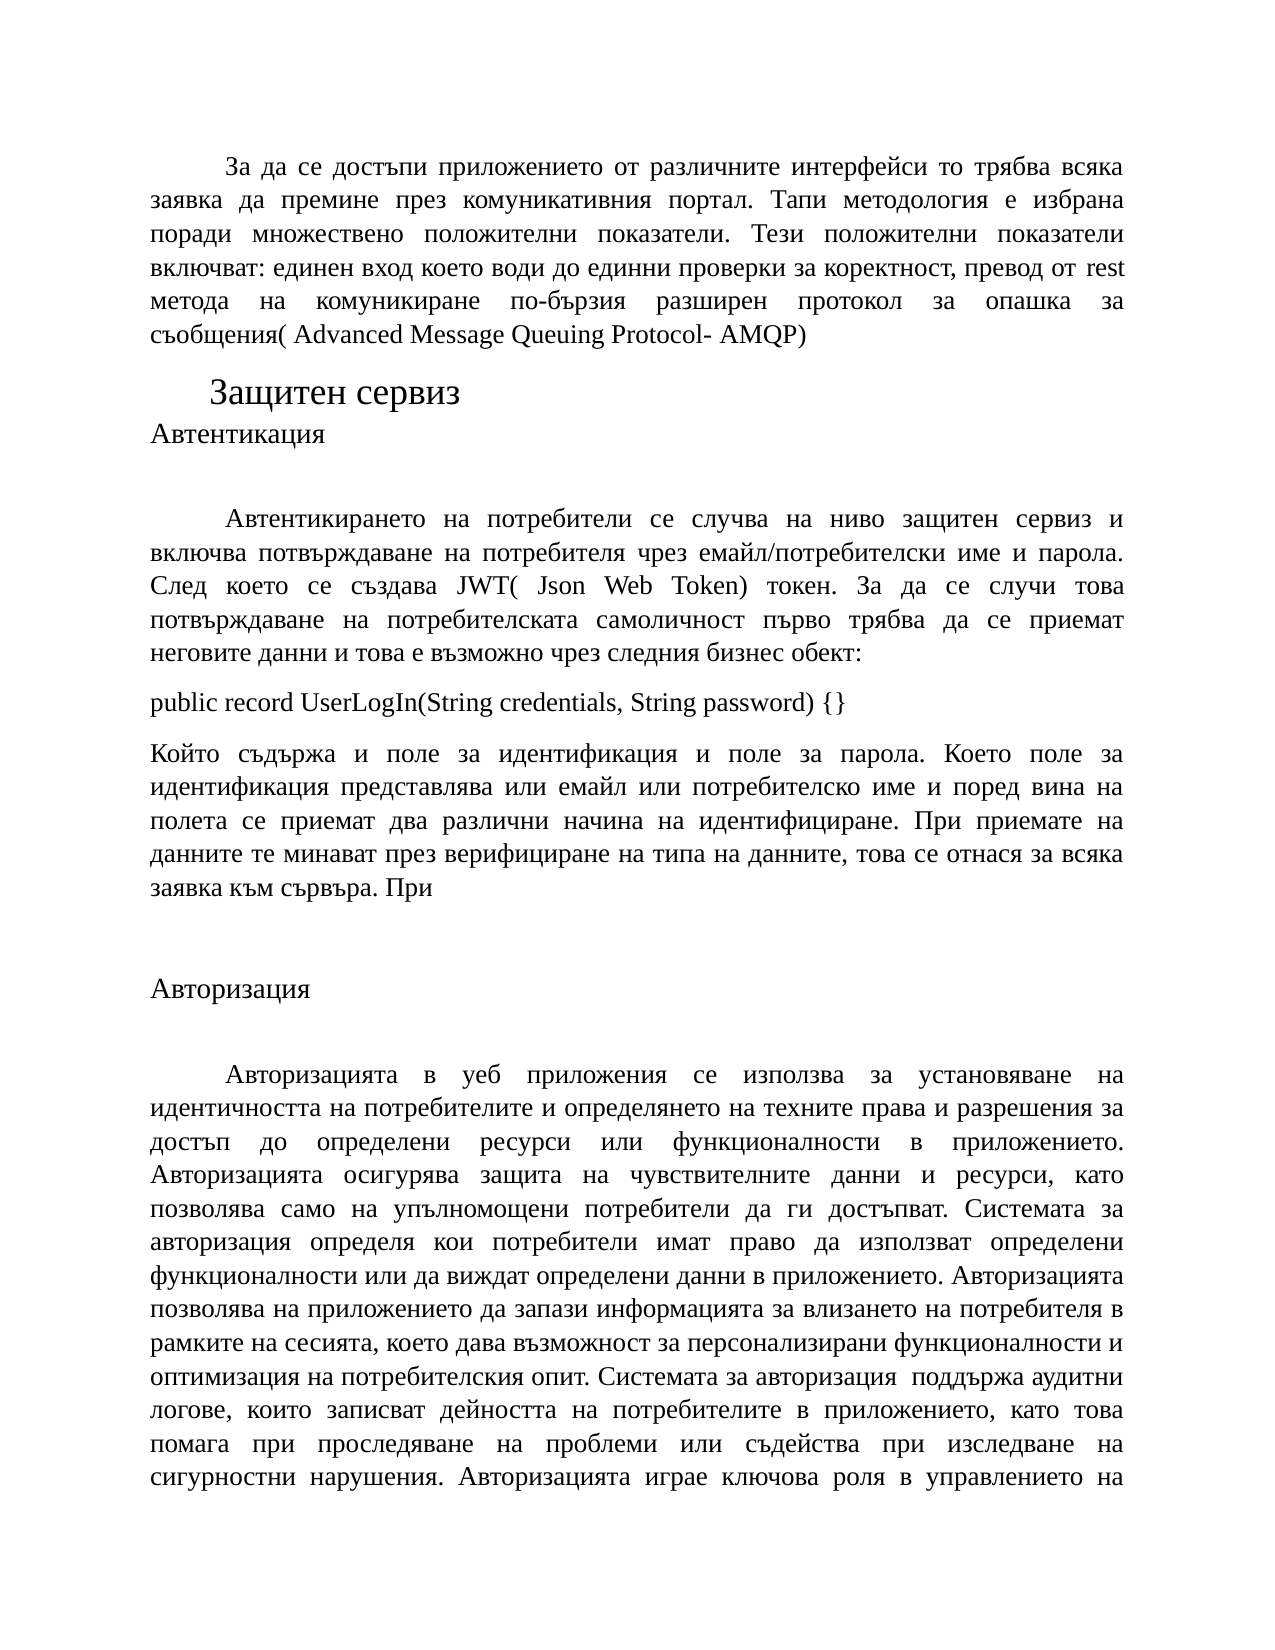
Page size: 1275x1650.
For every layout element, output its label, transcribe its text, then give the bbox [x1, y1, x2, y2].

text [150, 1058, 1125, 1491]
subtitle Защитен сервиз [150, 376, 1125, 412]
subtitle Автентикация [150, 416, 1125, 449]
text Автентикирането на потребители се случва на ниво защитен сервиз и включва потвърждаване на потребителя чрез емайл/потребителски име и парола. След което се създава JWT( Json Web Token) токен. За да се случи това потвърждаване на потребителската самоличност първо трябва да се приемат неговите данни и това е възможно чрез следния бизнес обект: [150, 502, 1125, 667]
text За да се достъпи приложението от различните интерфейси то трябва всяка заявка да премине през комуникативния портал. Тапи методология е избрана поради множествено положителни показатели. Тези положителни показатели включват: единен вход което води до единни проверки за коректност, превод от rest метода на комуникиране по-бързия разширен протокол за опашка за съобщения( Advanced Message Queuing Protocol- AMQP) [150, 150, 1125, 349]
text Който съдържа и поле за идентификация и поле за парола. Което поле за идентификация представлява или емайл или потребителско име и поред вина на полета се приемат два различни начина на идентифициране. При приемате на данните те минават през верифициране на типа на данните, това се отнася за всяка заявка към сървъра. При [150, 737, 1125, 902]
text public record UserLogIn(String credentials, String password) {} [150, 687, 1125, 718]
subtitle Авторизация [150, 971, 1125, 1005]
